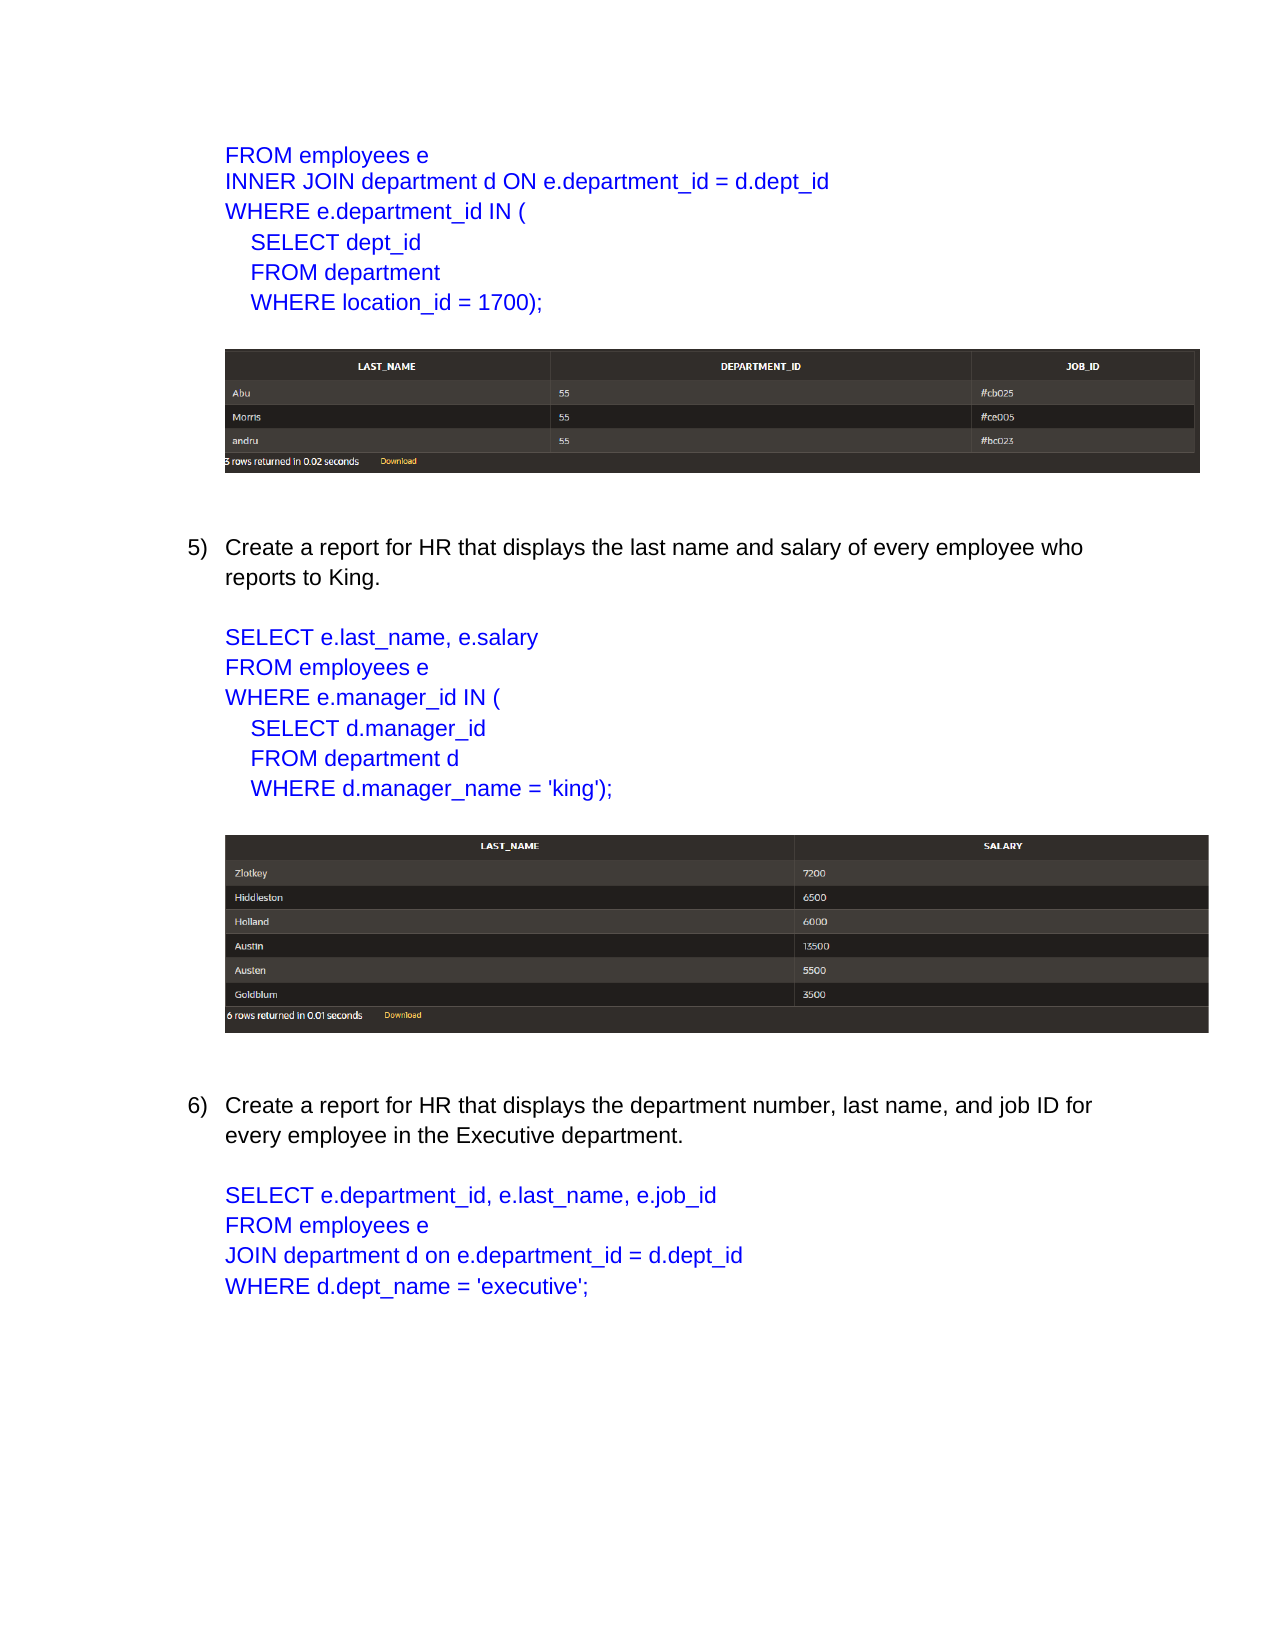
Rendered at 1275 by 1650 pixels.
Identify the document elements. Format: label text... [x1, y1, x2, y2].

text WHERE location_id = 1700); [250, 289, 1210, 315]
list Create a report for HR that displays the last name and salary of every employee who reports to King. [187, 533, 1084, 590]
picture [225, 835, 1209, 1033]
text WHERE e.manager_id IN ( SELECT d.manager_id FROM department d [225, 684, 502, 771]
text SELECT e.last_name, e.salary FROM employees e [225, 624, 541, 680]
list Create a report for HR that displays the department number, last name, and job ID for every employee in the Executive department. [187, 1092, 1093, 1148]
text FROM employees e [225, 142, 1210, 168]
text INNER JOIN department d ON e.department_id = d.dept_id WHERE e.department_id IN ( [225, 168, 832, 224]
picture [225, 349, 1200, 473]
text SELECT dept_id FROM department [250, 228, 441, 285]
text WHERE d.manager_name = 'king'); [250, 775, 1210, 801]
text JOIN department d on e.department_id = d.dept_id WHERE d.dept_name = 'executive'; [225, 1242, 745, 1299]
text SELECT e.department_id, e.last_name, e.job_id FROM employees e [225, 1182, 719, 1238]
